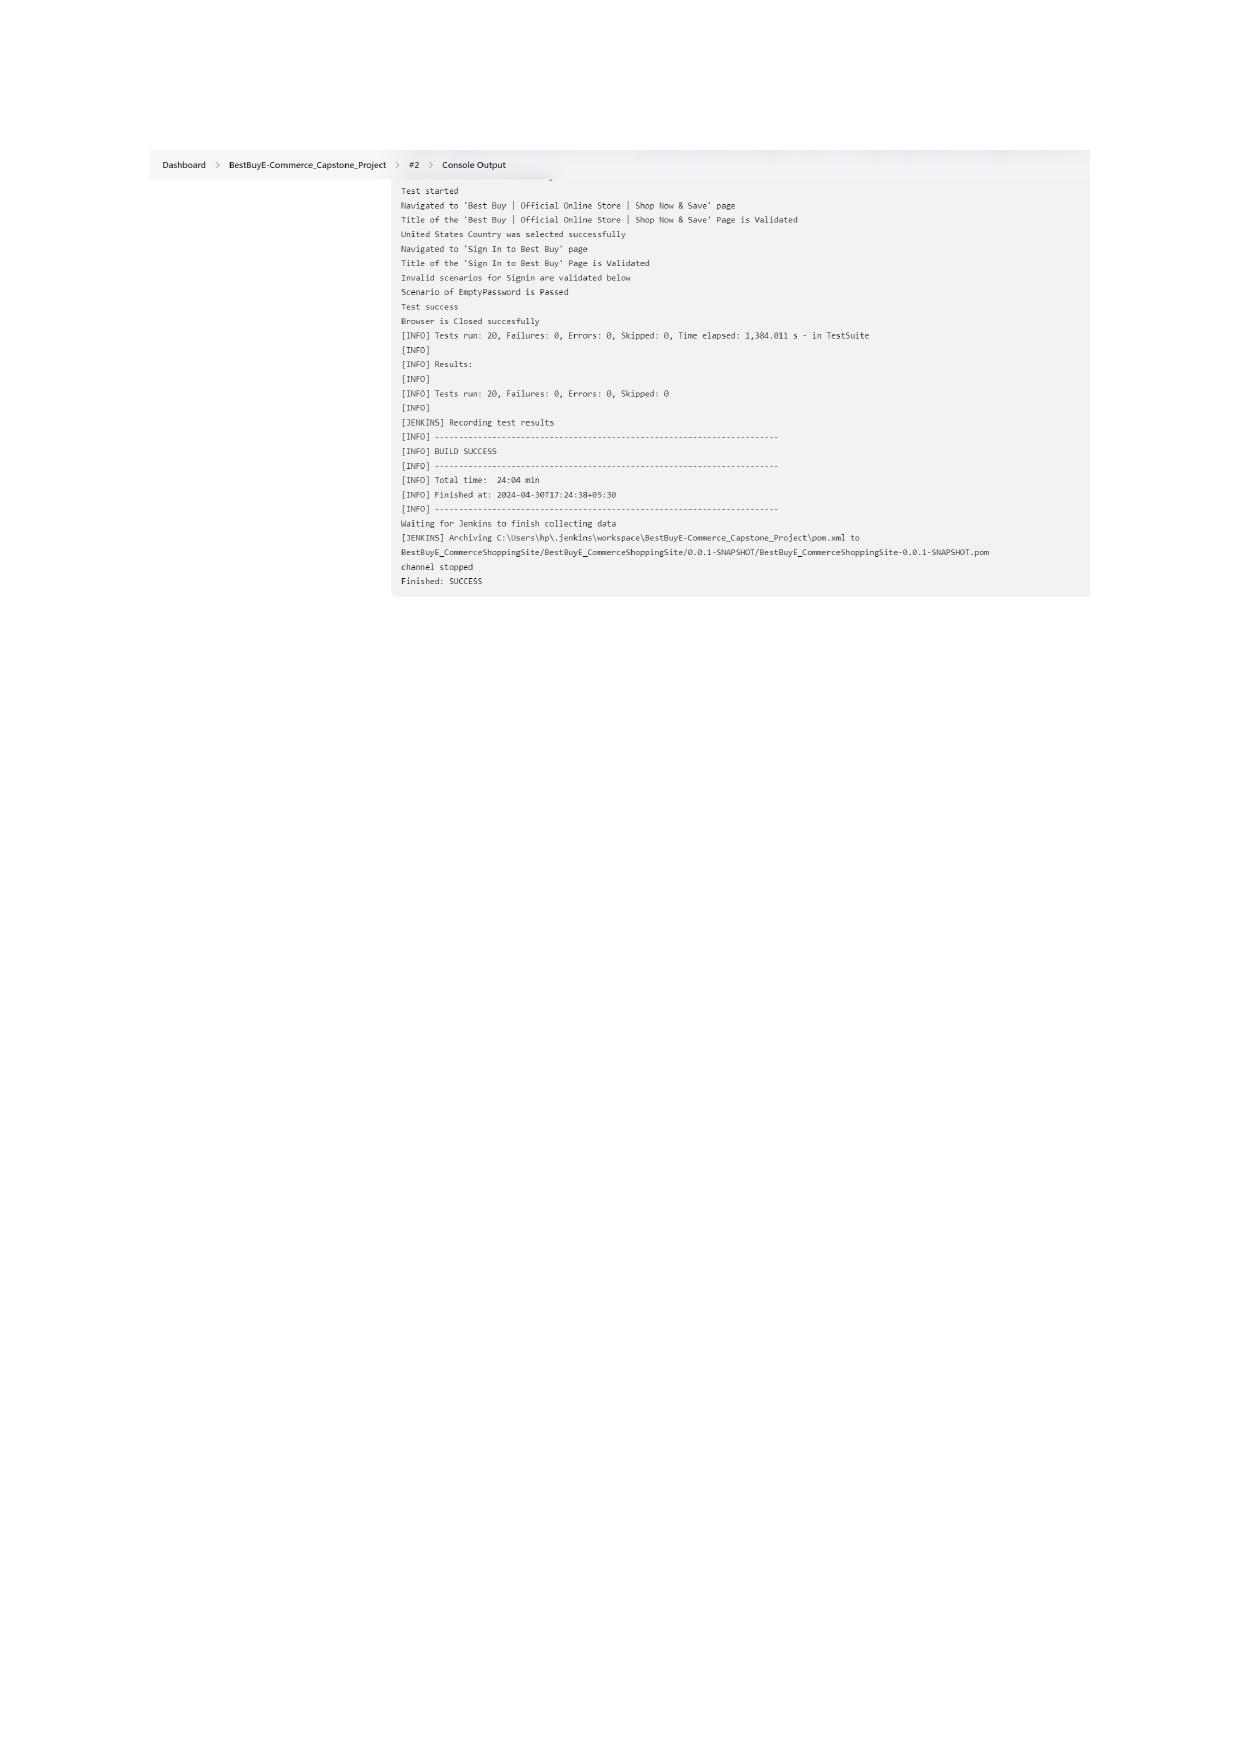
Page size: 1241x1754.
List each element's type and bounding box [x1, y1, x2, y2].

picture [150, 150, 1091, 600]
